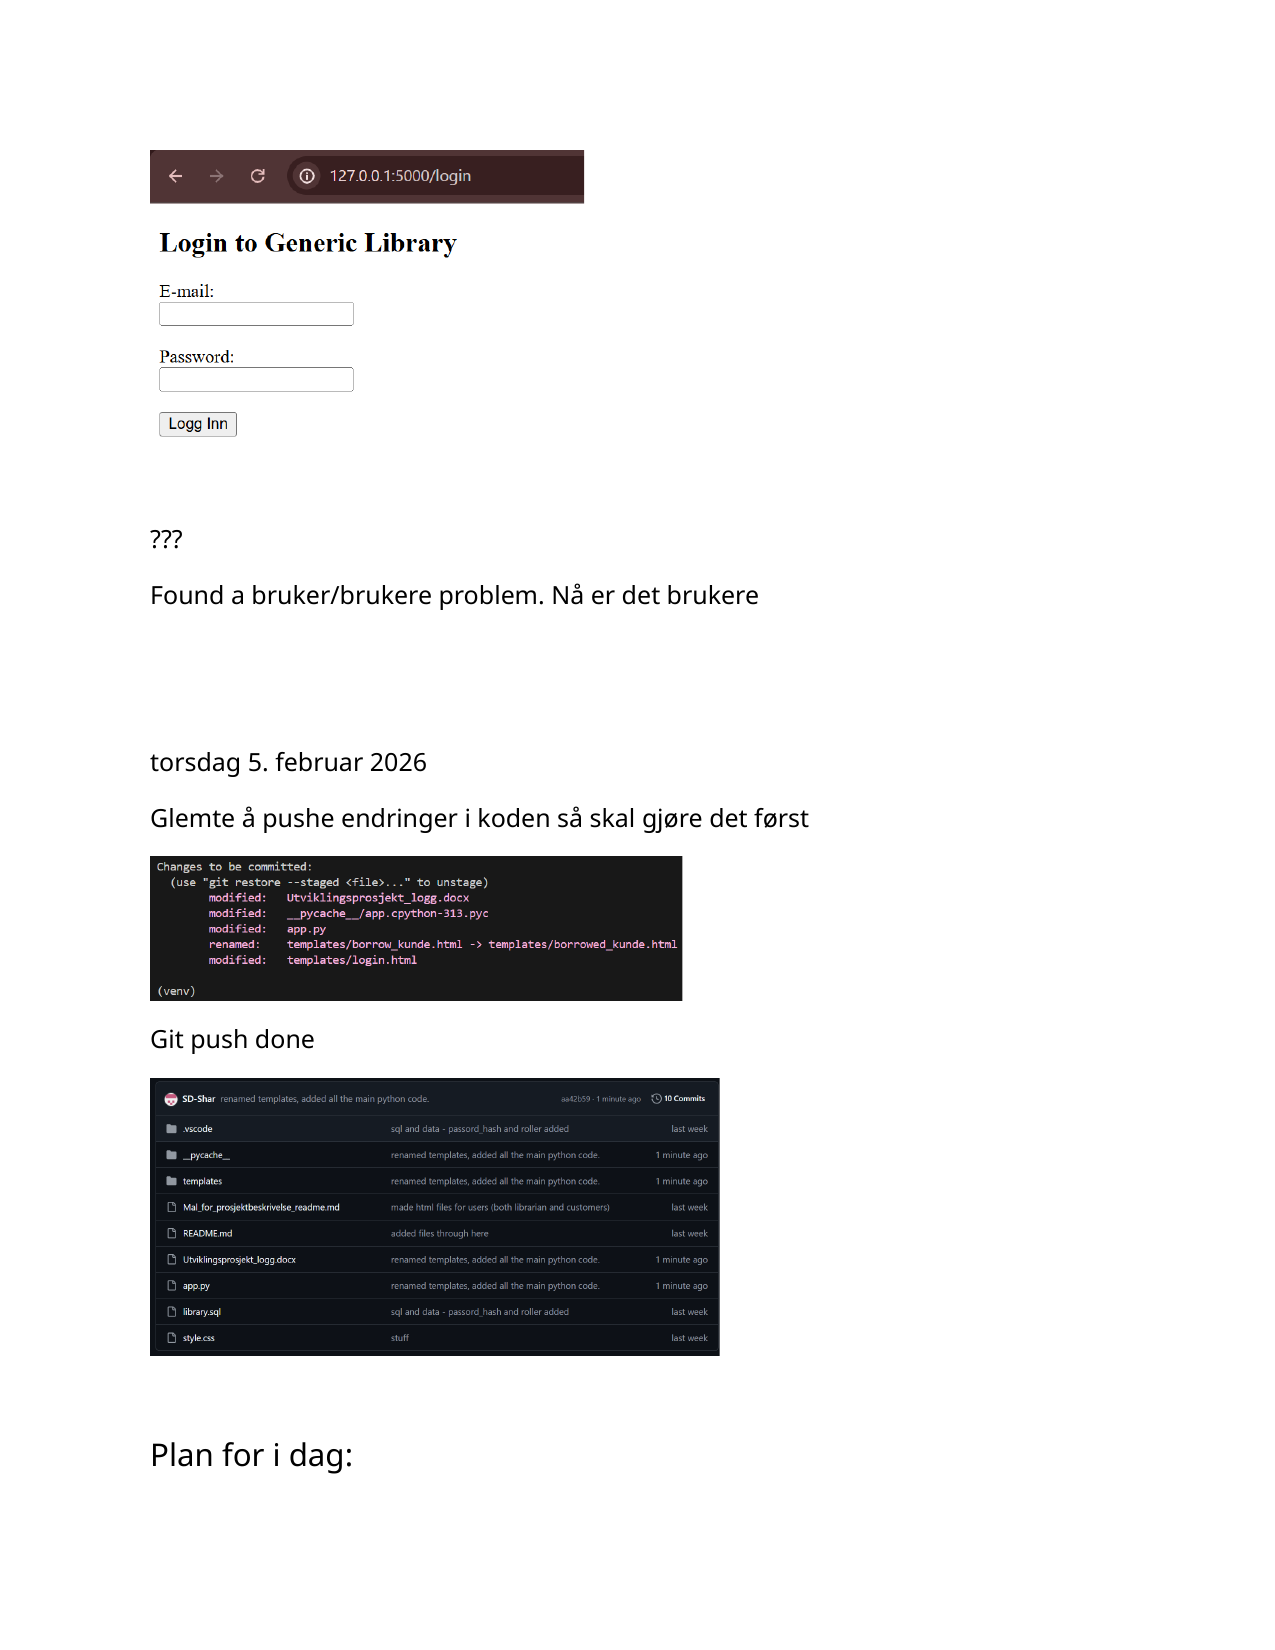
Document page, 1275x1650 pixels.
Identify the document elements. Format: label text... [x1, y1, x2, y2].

text ??? [150, 522, 1125, 556]
picture [150, 856, 683, 1001]
picture [150, 150, 585, 500]
picture [150, 1078, 720, 1356]
text Git push done [150, 1022, 1125, 1056]
text Plan for i dag: [150, 1433, 1125, 1475]
text Found a bruker/brukere problem. Nå er det brukere [150, 578, 1125, 612]
text Glemte å pushe endringer i koden så skal gjøre det først [150, 801, 1125, 835]
text torsdag 5. februar 2026 [150, 745, 1125, 779]
